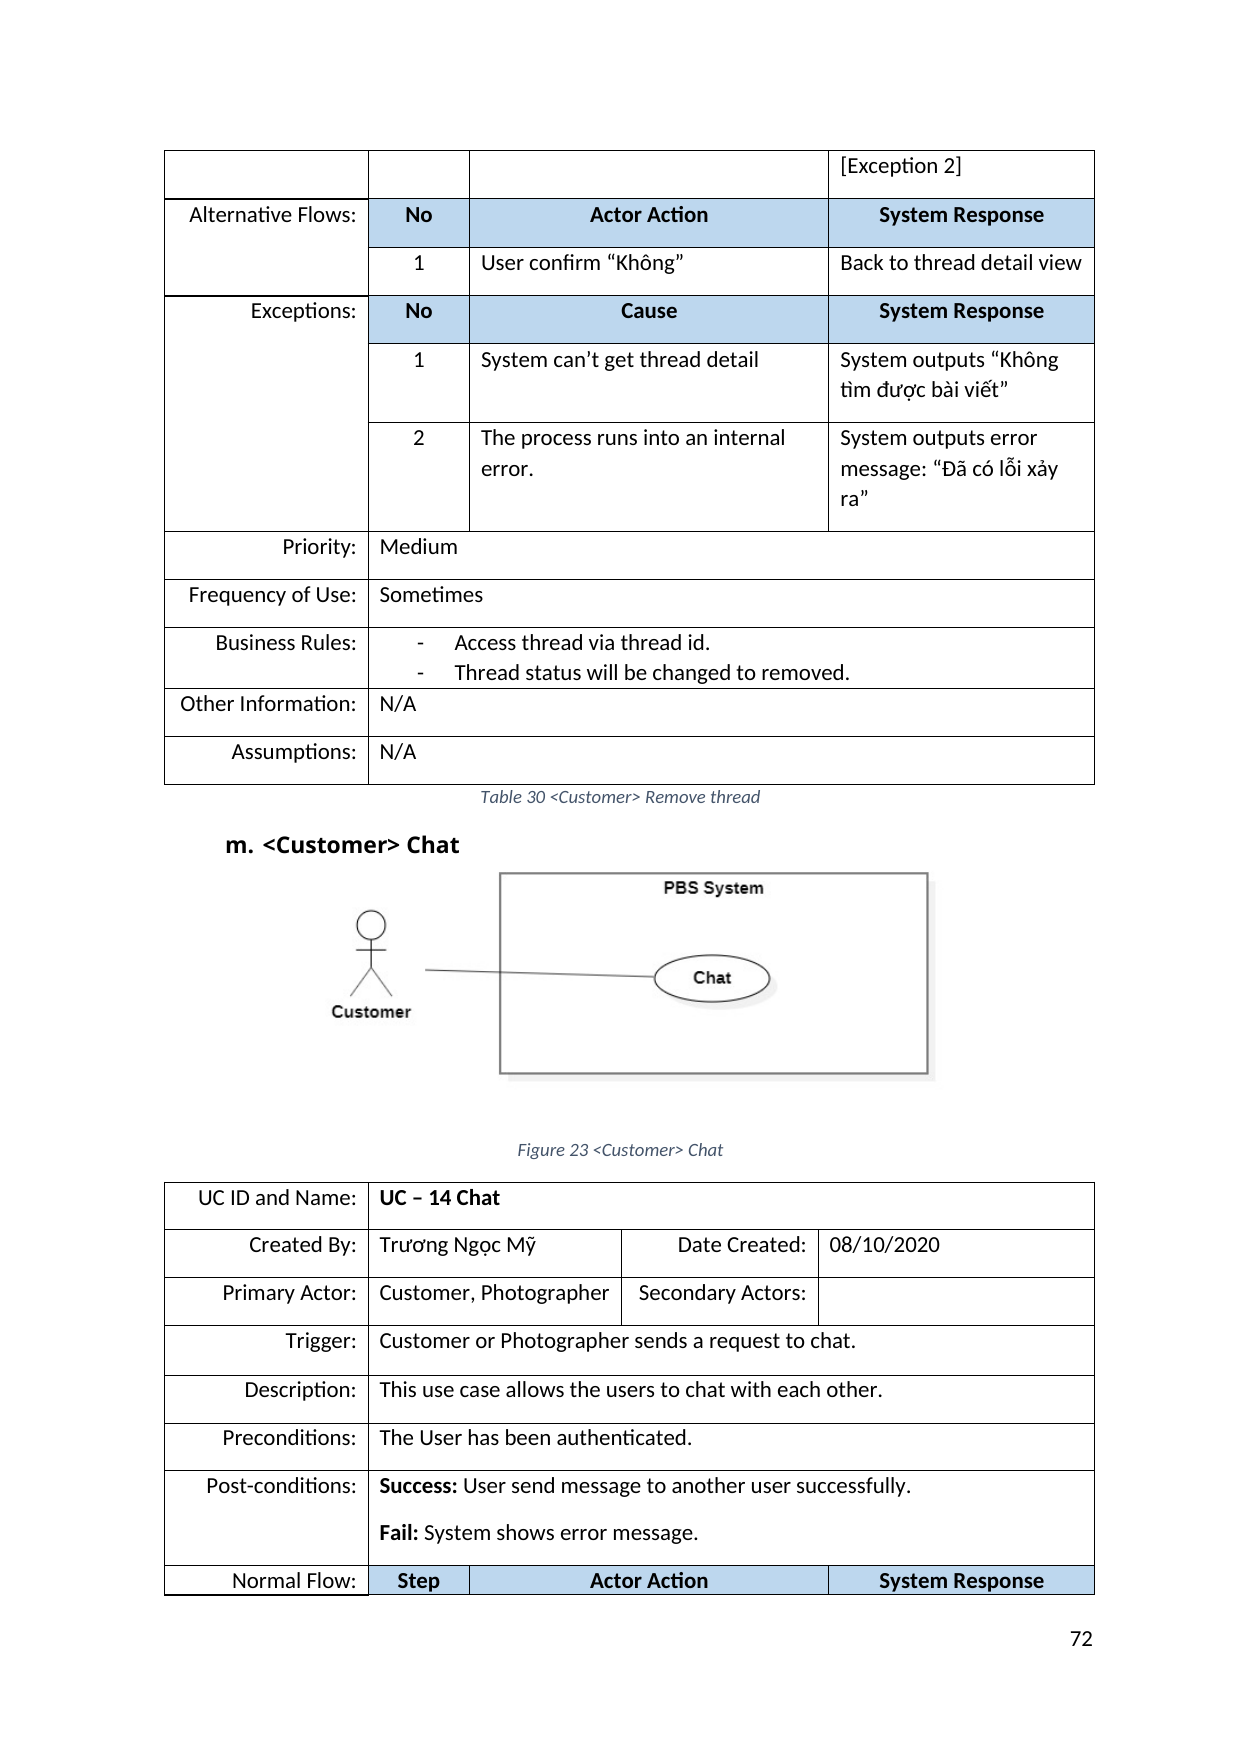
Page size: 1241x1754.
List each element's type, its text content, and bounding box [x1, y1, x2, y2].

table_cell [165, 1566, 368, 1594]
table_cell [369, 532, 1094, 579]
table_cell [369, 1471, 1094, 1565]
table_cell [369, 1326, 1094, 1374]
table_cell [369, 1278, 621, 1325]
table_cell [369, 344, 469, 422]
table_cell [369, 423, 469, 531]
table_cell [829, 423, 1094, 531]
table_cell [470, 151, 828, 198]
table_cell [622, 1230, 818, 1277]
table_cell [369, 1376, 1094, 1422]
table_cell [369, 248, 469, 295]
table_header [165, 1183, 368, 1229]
subtitle <Customer> Chat [225, 828, 1093, 860]
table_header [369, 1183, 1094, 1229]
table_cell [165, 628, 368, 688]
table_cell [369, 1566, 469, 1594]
picture [307, 862, 973, 1119]
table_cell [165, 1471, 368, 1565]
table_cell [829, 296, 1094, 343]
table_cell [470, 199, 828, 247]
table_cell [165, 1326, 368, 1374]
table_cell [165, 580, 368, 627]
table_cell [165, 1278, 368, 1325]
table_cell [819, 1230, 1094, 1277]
text Figure 23 <Customer> Chat [150, 1138, 1093, 1161]
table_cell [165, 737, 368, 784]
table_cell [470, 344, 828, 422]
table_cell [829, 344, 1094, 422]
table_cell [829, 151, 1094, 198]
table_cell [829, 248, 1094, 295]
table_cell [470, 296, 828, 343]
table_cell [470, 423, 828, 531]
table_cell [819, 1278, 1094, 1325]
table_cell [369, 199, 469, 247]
text Table 30 <Customer> Remove thread [150, 785, 1093, 808]
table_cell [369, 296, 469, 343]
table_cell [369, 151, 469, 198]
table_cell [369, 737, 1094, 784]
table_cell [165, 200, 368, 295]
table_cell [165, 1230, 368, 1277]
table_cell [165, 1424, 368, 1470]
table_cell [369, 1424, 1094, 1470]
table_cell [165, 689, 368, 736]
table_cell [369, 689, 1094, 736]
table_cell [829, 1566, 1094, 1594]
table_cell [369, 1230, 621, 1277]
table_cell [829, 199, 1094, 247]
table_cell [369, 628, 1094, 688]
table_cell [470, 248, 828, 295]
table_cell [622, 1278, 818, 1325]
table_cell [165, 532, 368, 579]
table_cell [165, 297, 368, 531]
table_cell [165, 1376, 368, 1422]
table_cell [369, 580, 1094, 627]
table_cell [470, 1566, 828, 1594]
